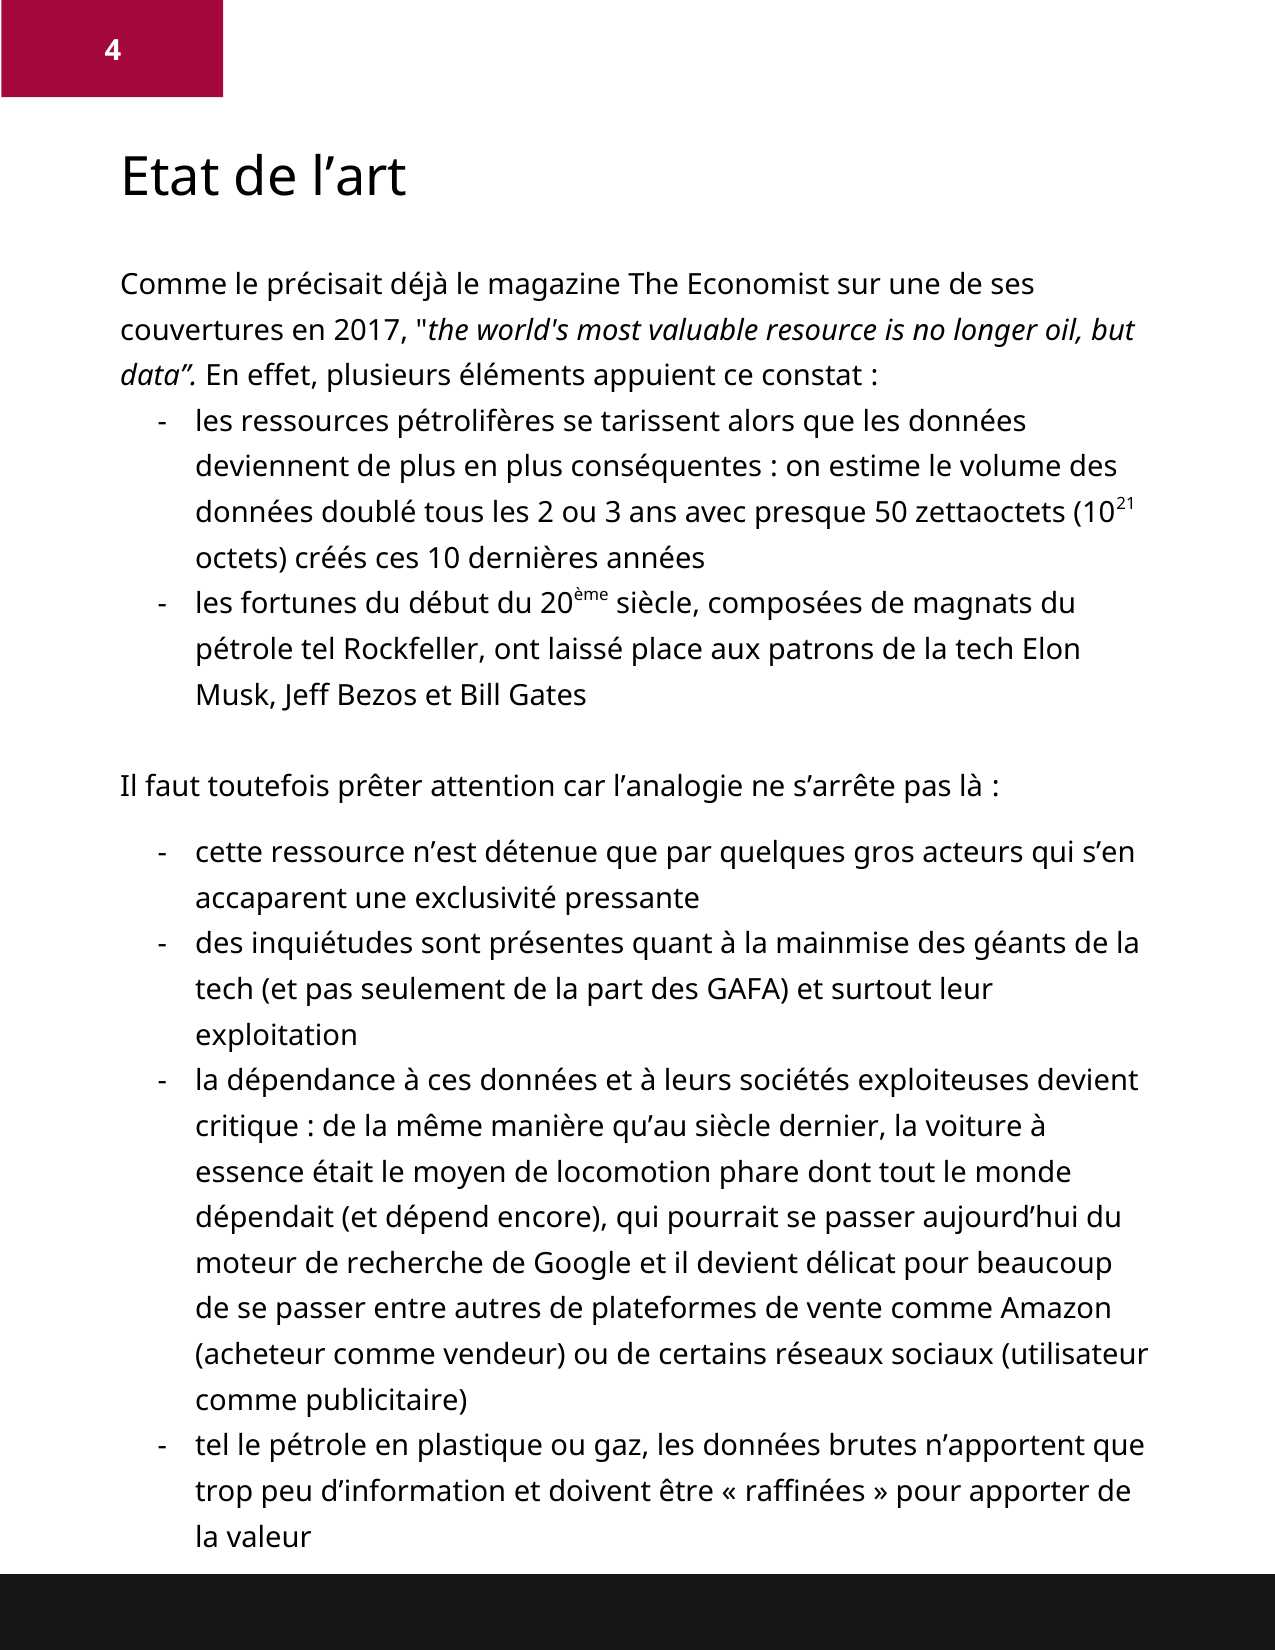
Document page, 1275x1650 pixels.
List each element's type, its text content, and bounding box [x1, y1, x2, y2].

list la dépendance à ces données et à leurs sociétés exploiteuses devient critique : de la même manière qu’au siècle dernier, la voiture à essence était le moyen de locomotion phare dont tout le monde dépendait (et dépend encore), qui pourrait se passer aujourd’hui du moteur de recherche de Google et il devient délicat pour beaucoup de se passer entre autres de plateformes de vente comme Amazon (acheteur comme vendeur) ou de certains réseaux sociaux (utilisateur comme publicitaire) [157, 1059, 1155, 1419]
list tel le pétrole en plastique ou gaz, les données brutes n’apportent que trop peu d’information et doivent être « raffinées » pour apporter de la valeur [157, 1424, 1155, 1556]
list les ressources pétrolifères se tarissent alors que les données deviennent de plus en plus conséquentes : on estime le volume des données doublé tous les 2 ou 3 ans avec presque 50 zettaoctets (1021 octets) créés ces 10 dernières années [157, 400, 1155, 577]
text Comme le précisait déjà le magazine The Economist sur une de ses couvertures en 2017, "the world's most valuable resource is no longer oil, but data”. En effet, plusieurs éléments appuient ce constat : [120, 263, 1155, 394]
text Il faut toutefois prêter attention car l’analogie ne s’arrête pas là : [120, 765, 1155, 805]
list des inquiétudes sont présentes quant à la mainmise des géants de la tech (et pas seulement de la part des GAFA) et surtout leur exploitation [157, 923, 1155, 1054]
list cette ressource n’est détenue que par quelques gros acteurs qui s’en accaparent une exclusivité pressante [157, 831, 1155, 917]
subtitle Etat de l’art [120, 137, 1155, 211]
list les fortunes du début du 20ème siècle, composées de magnats du pétrole tel Rockfeller, ont laissé place aux patrons de la tech Elon Musk, Jeff Bezos et Bill Gates [157, 582, 1155, 713]
